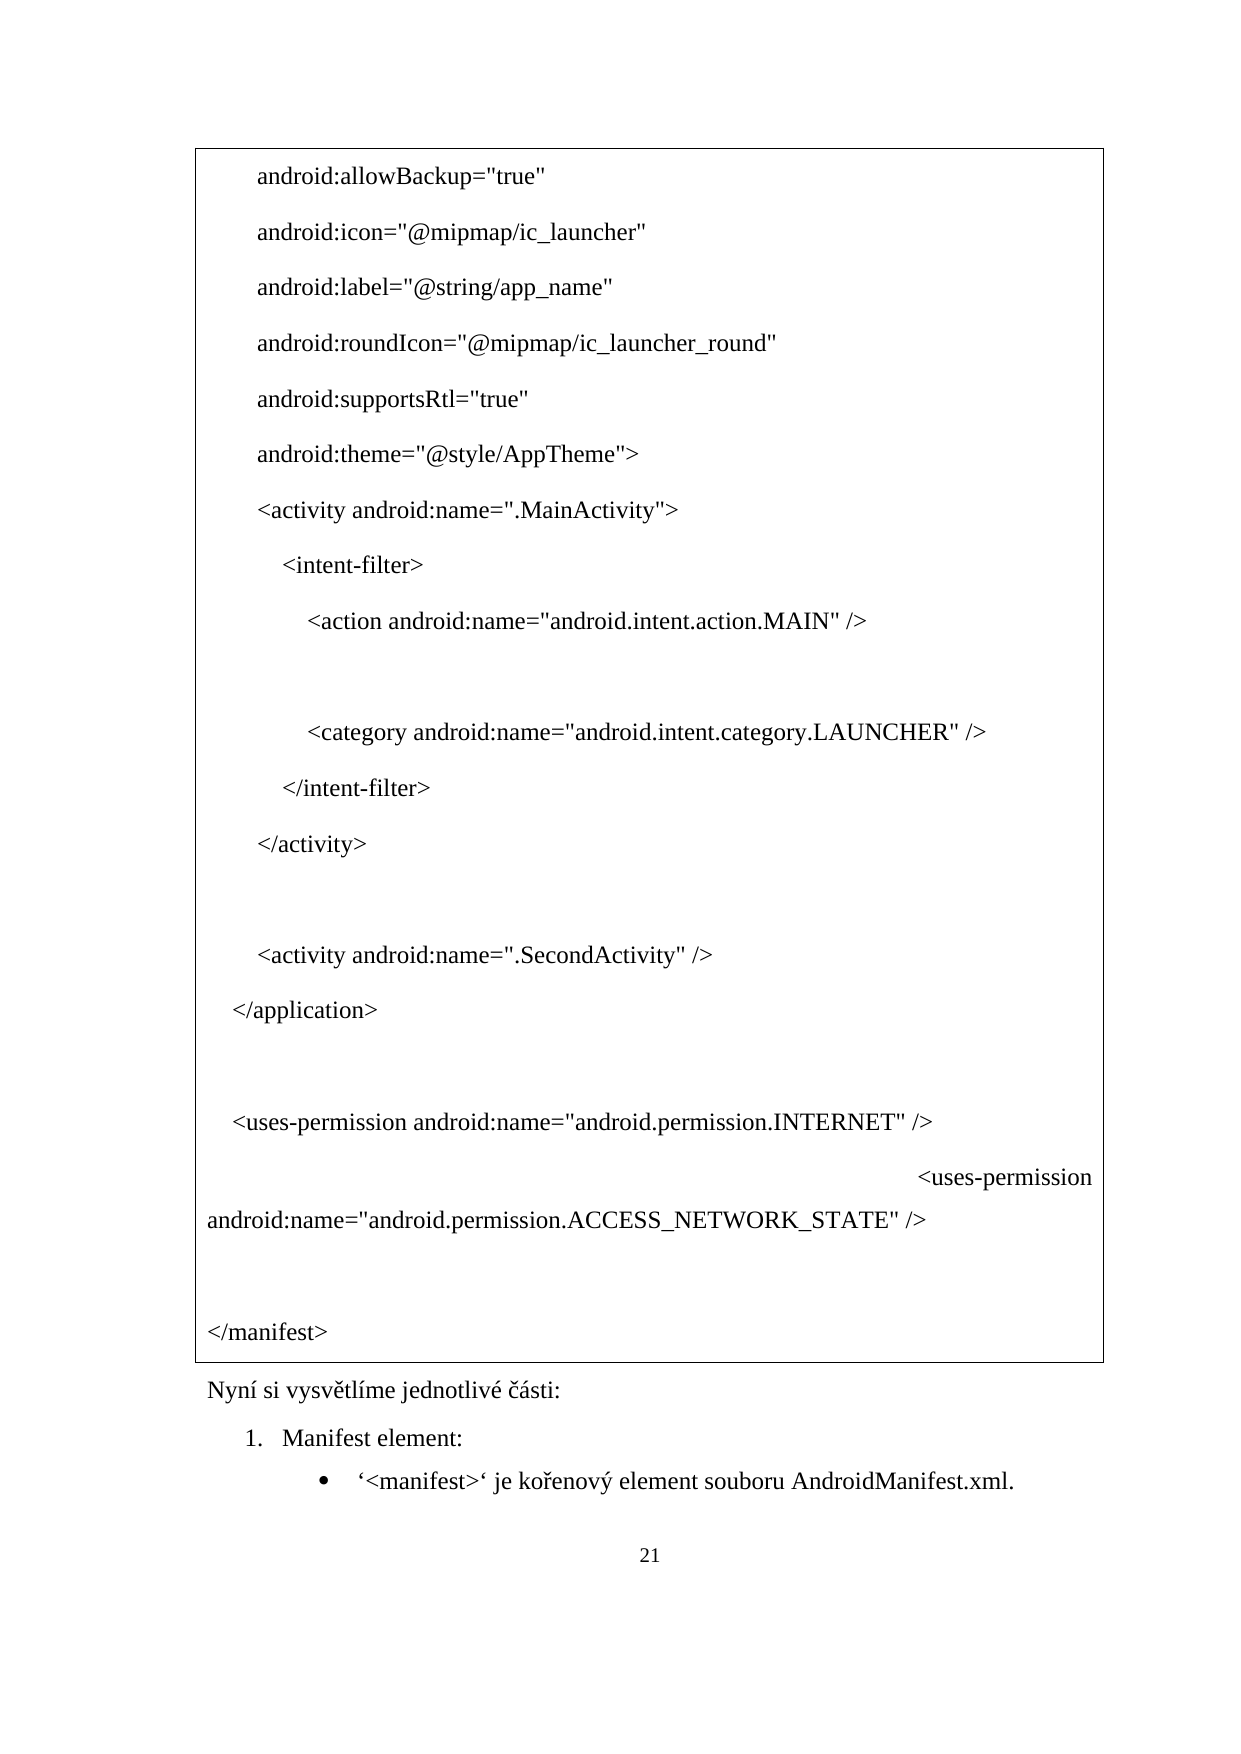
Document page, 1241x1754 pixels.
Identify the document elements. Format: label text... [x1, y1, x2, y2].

text Nyní si vysvětlíme jednotlivé části: [207, 1375, 1092, 1404]
list ‘<manifest>‘ je kořenový element souboru AndroidManifest.xml. [319, 1466, 1092, 1494]
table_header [196, 149, 1103, 1362]
list Manifest element: [244, 1423, 1092, 1451]
